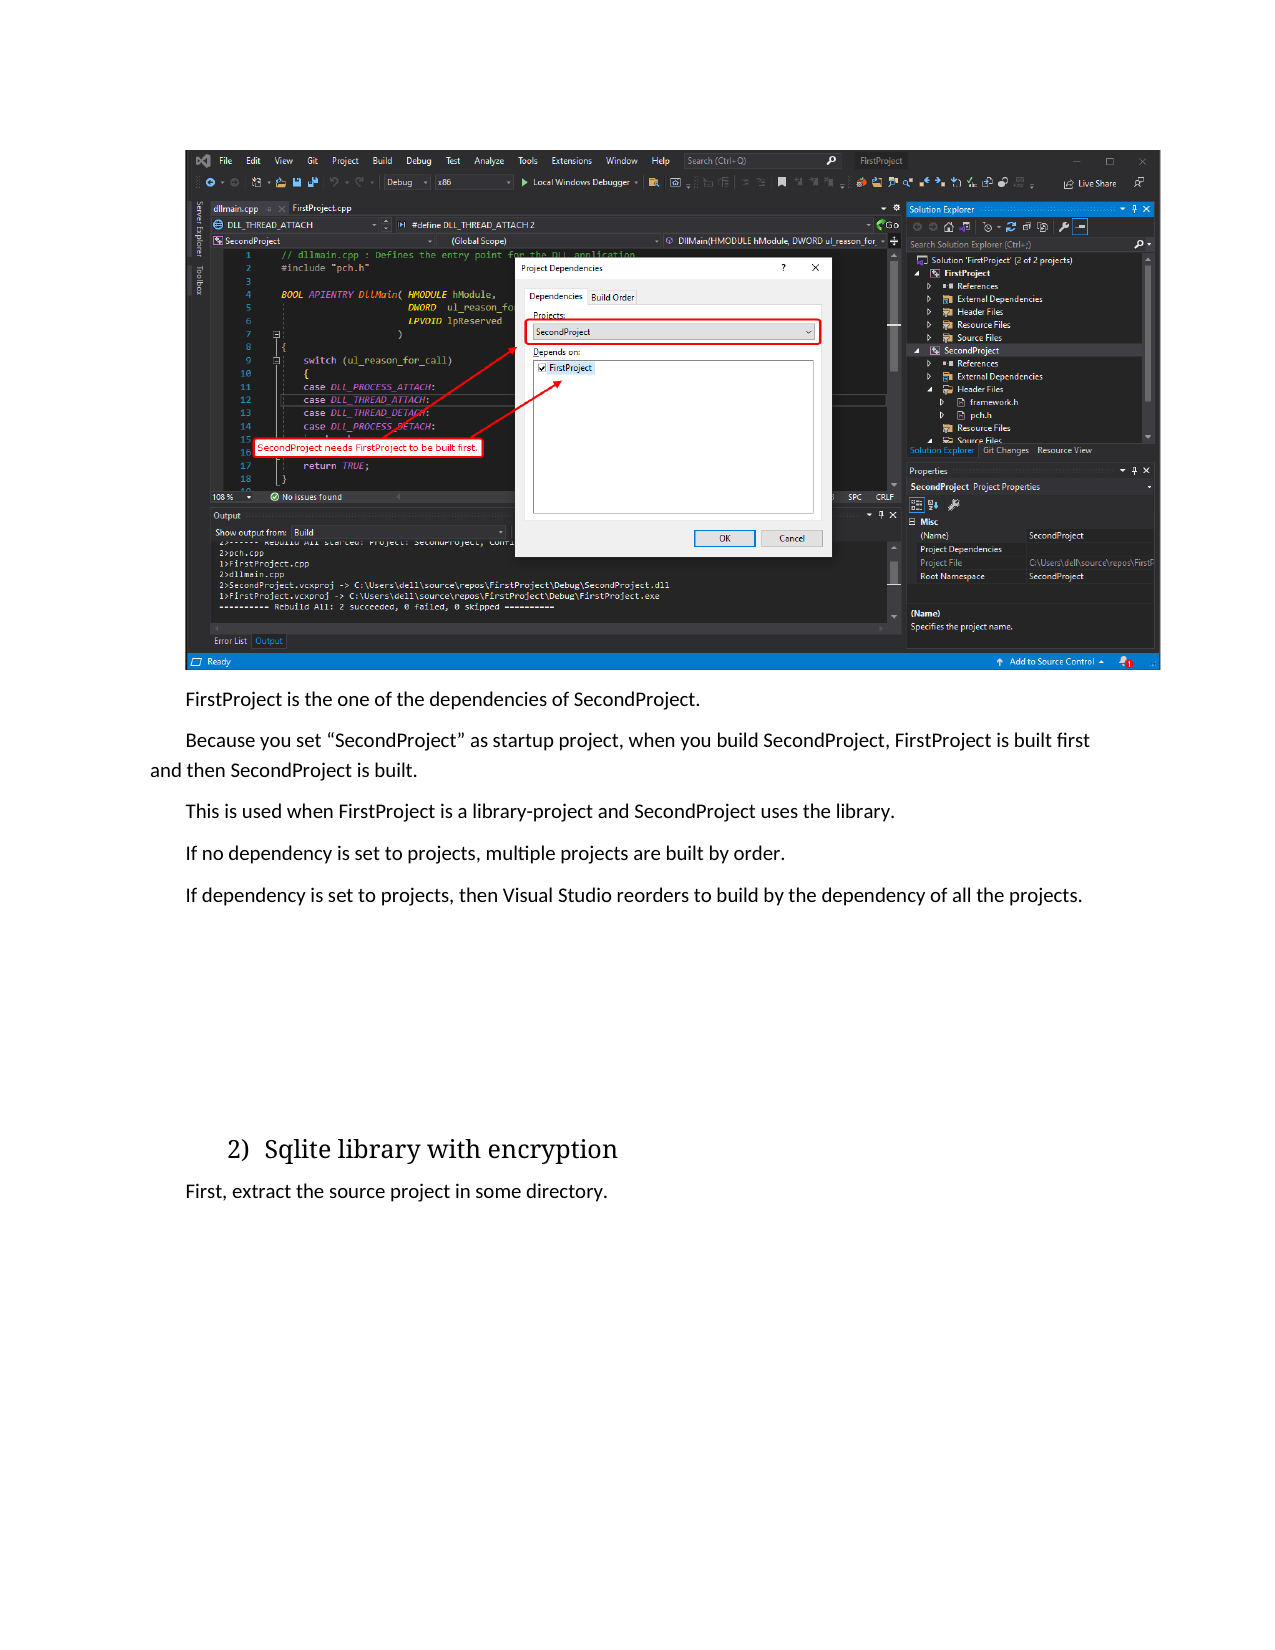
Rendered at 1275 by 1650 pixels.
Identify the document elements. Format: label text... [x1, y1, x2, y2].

text First, extract the source project in some directory. [150, 1178, 1125, 1204]
text If no dependency is set to projects, multiple projects are built by order. [150, 840, 1125, 866]
subtitle Sqlite library with encryption [227, 1132, 1125, 1166]
text This is used when FirstProject is a library-project and SecondProject uses the library. [150, 798, 1125, 824]
text If dependency is set to projects, then Visual Studio reorders to build by the dependency of all the projects. [150, 882, 1125, 907]
picture [185, 150, 1161, 670]
text FirstProject is the one of the dependencies of SecondProject. [150, 686, 1125, 711]
text Because you set “SecondProject” as startup project, when you build SecondProject, FirstProject is built first and then SecondProject is built. [150, 728, 1125, 782]
